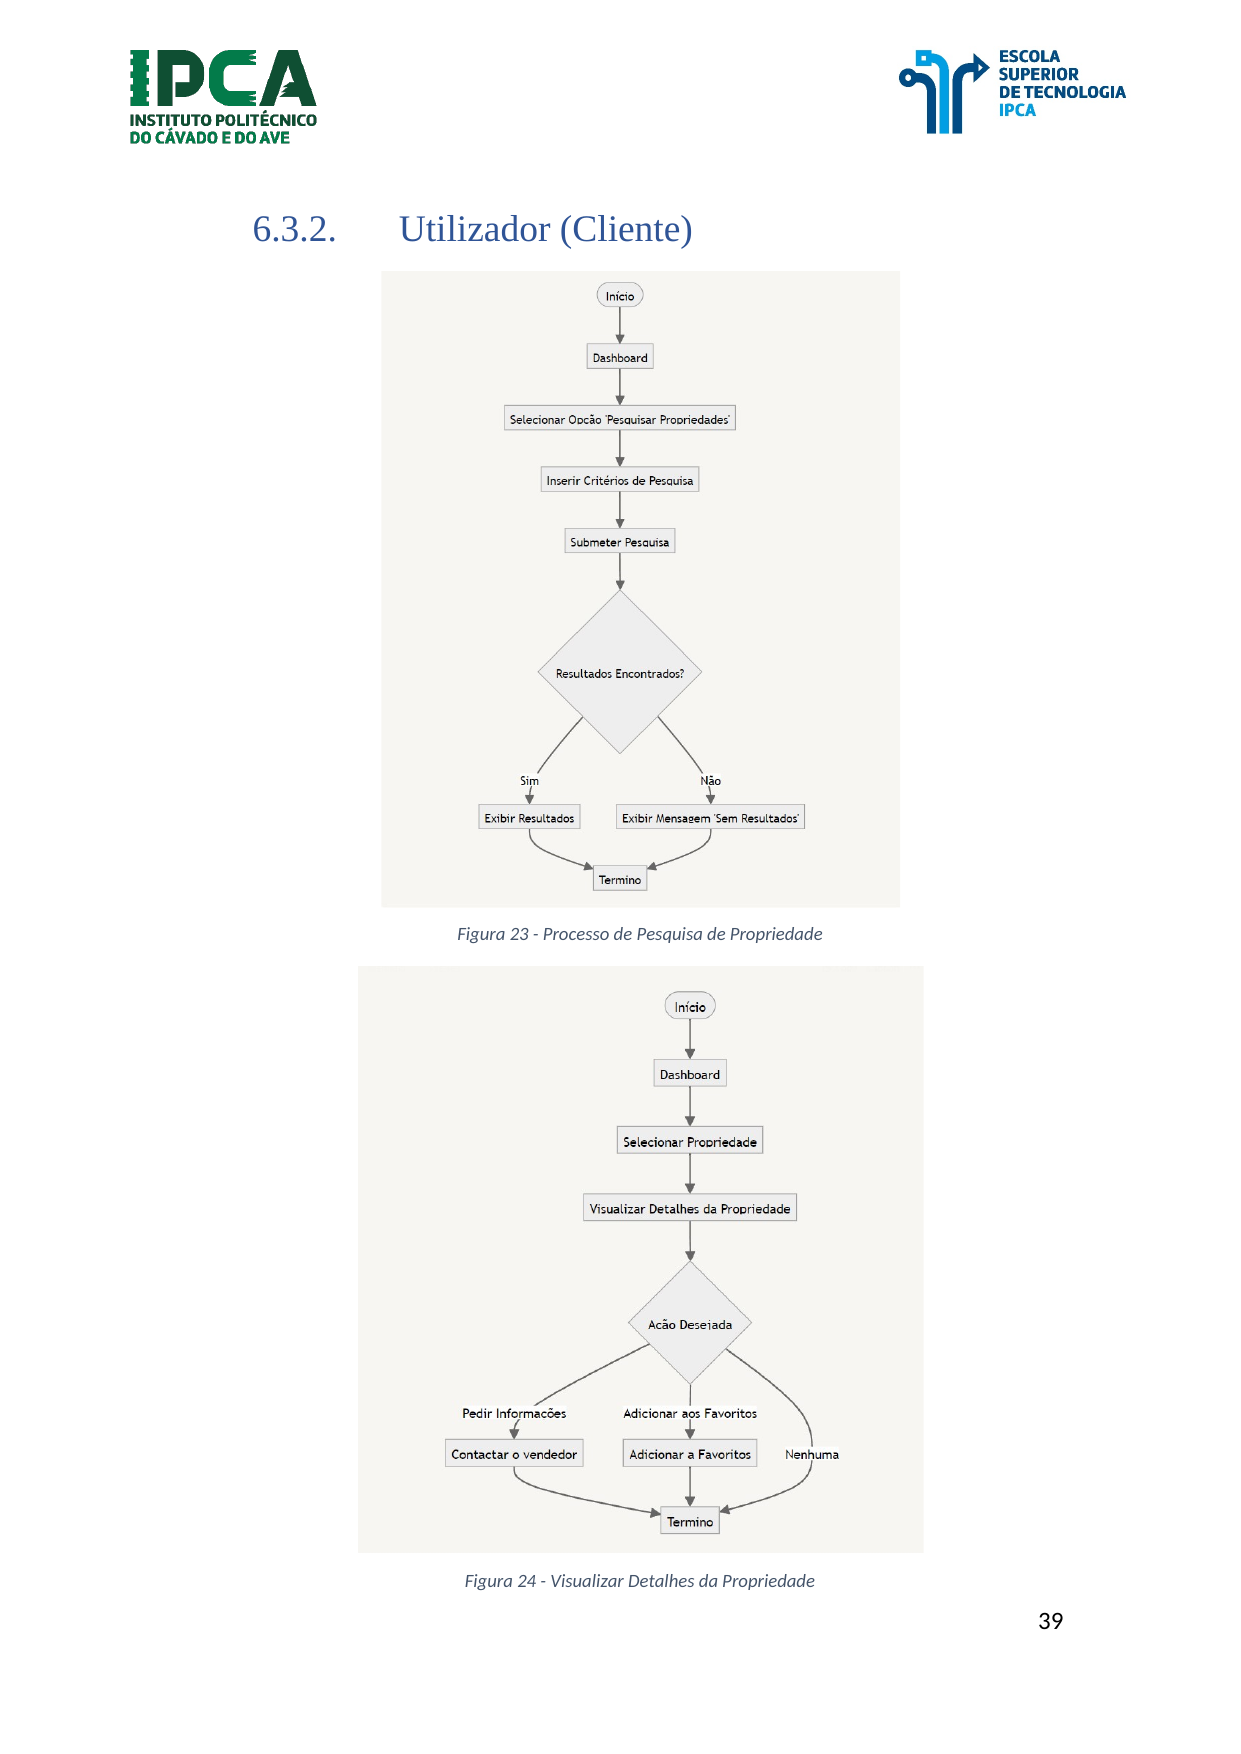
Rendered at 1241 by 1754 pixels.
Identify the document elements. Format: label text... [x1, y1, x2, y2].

picture [896, 46, 1132, 138]
subtitle Utilizador (Cliente) [252, 206, 1063, 249]
text Figura 23 - Processo de Pesquisa de Propriedade [177, 923, 1063, 946]
picture [381, 271, 901, 908]
picture [126, 46, 318, 144]
picture [358, 966, 924, 1554]
text Figura 24 - Visualizar Detalhes da Propriedade [177, 1569, 1063, 1592]
